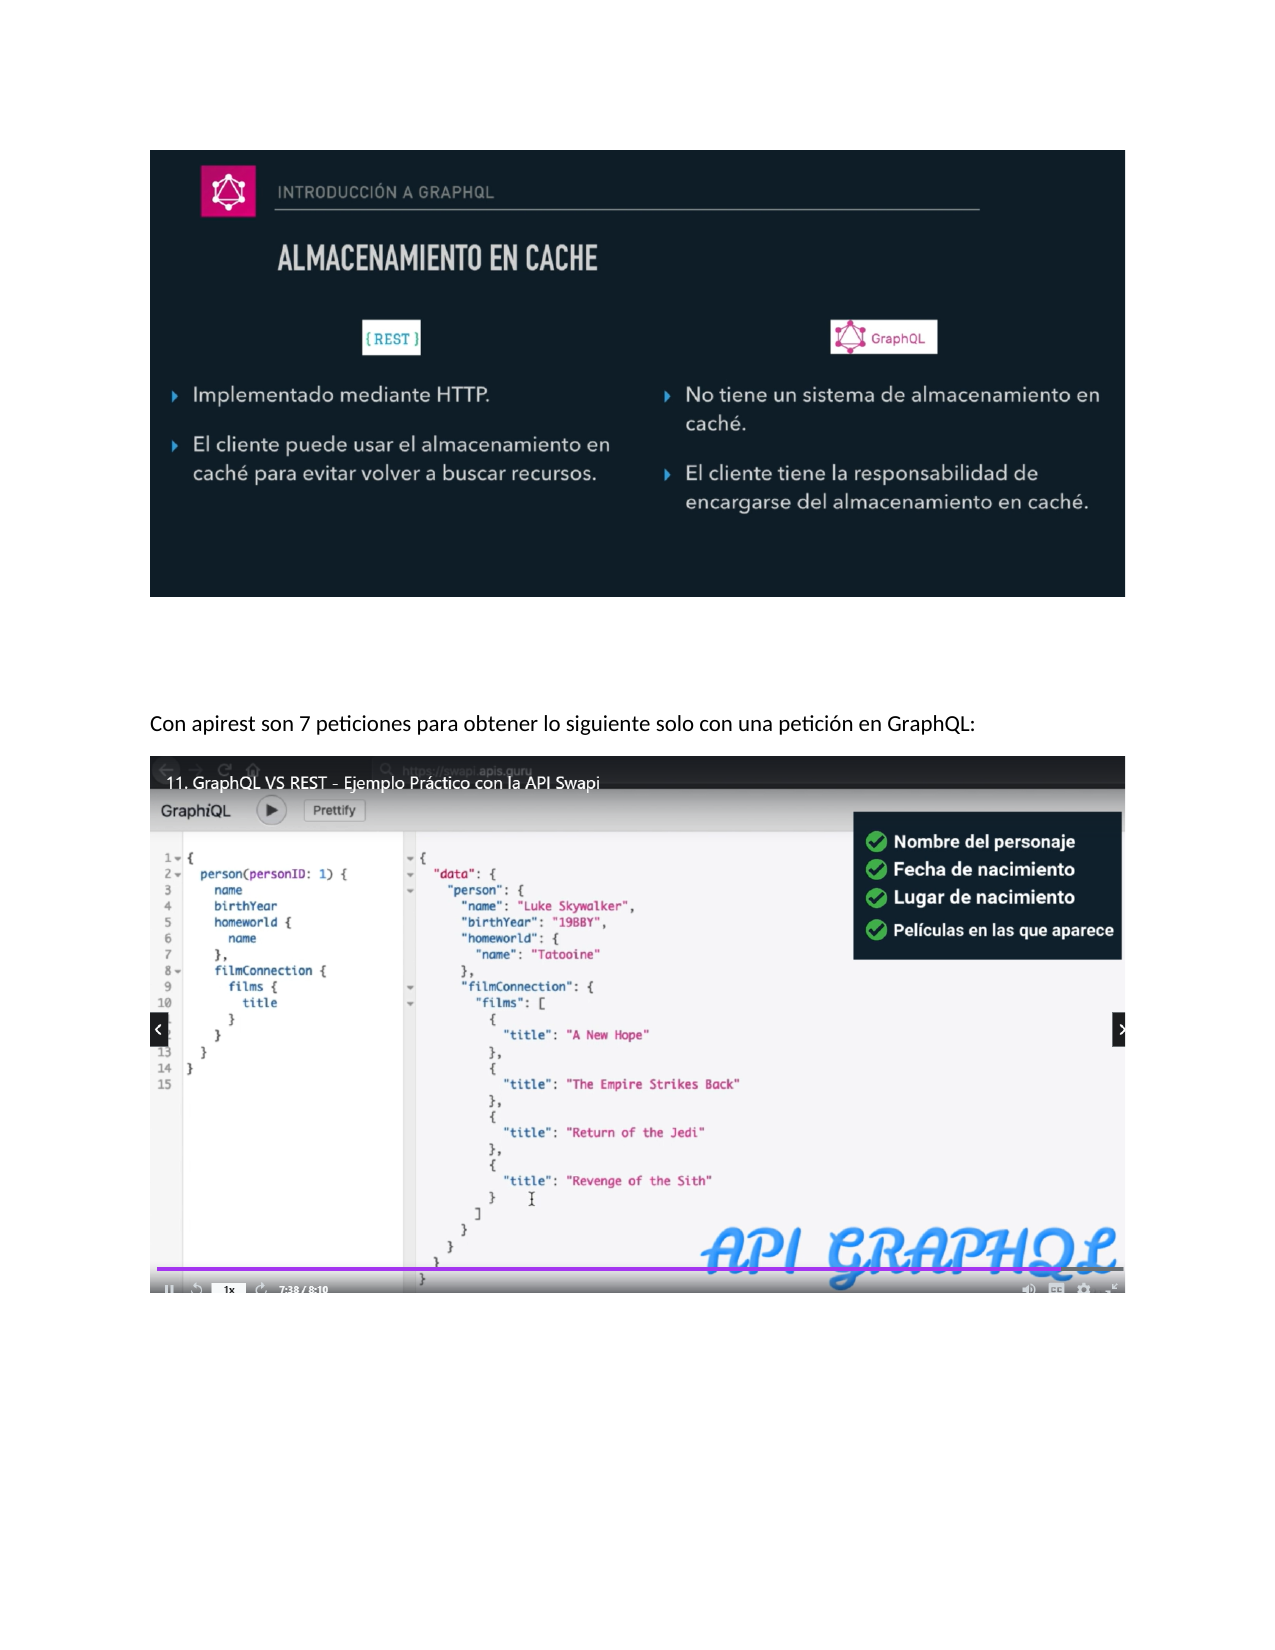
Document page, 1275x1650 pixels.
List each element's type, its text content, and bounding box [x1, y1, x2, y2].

picture [150, 756, 1125, 1293]
text Con apirest son 7 peticiones para obtener lo siguiente solo con una petición en GraphQL: [150, 709, 1125, 737]
picture [150, 150, 1125, 597]
